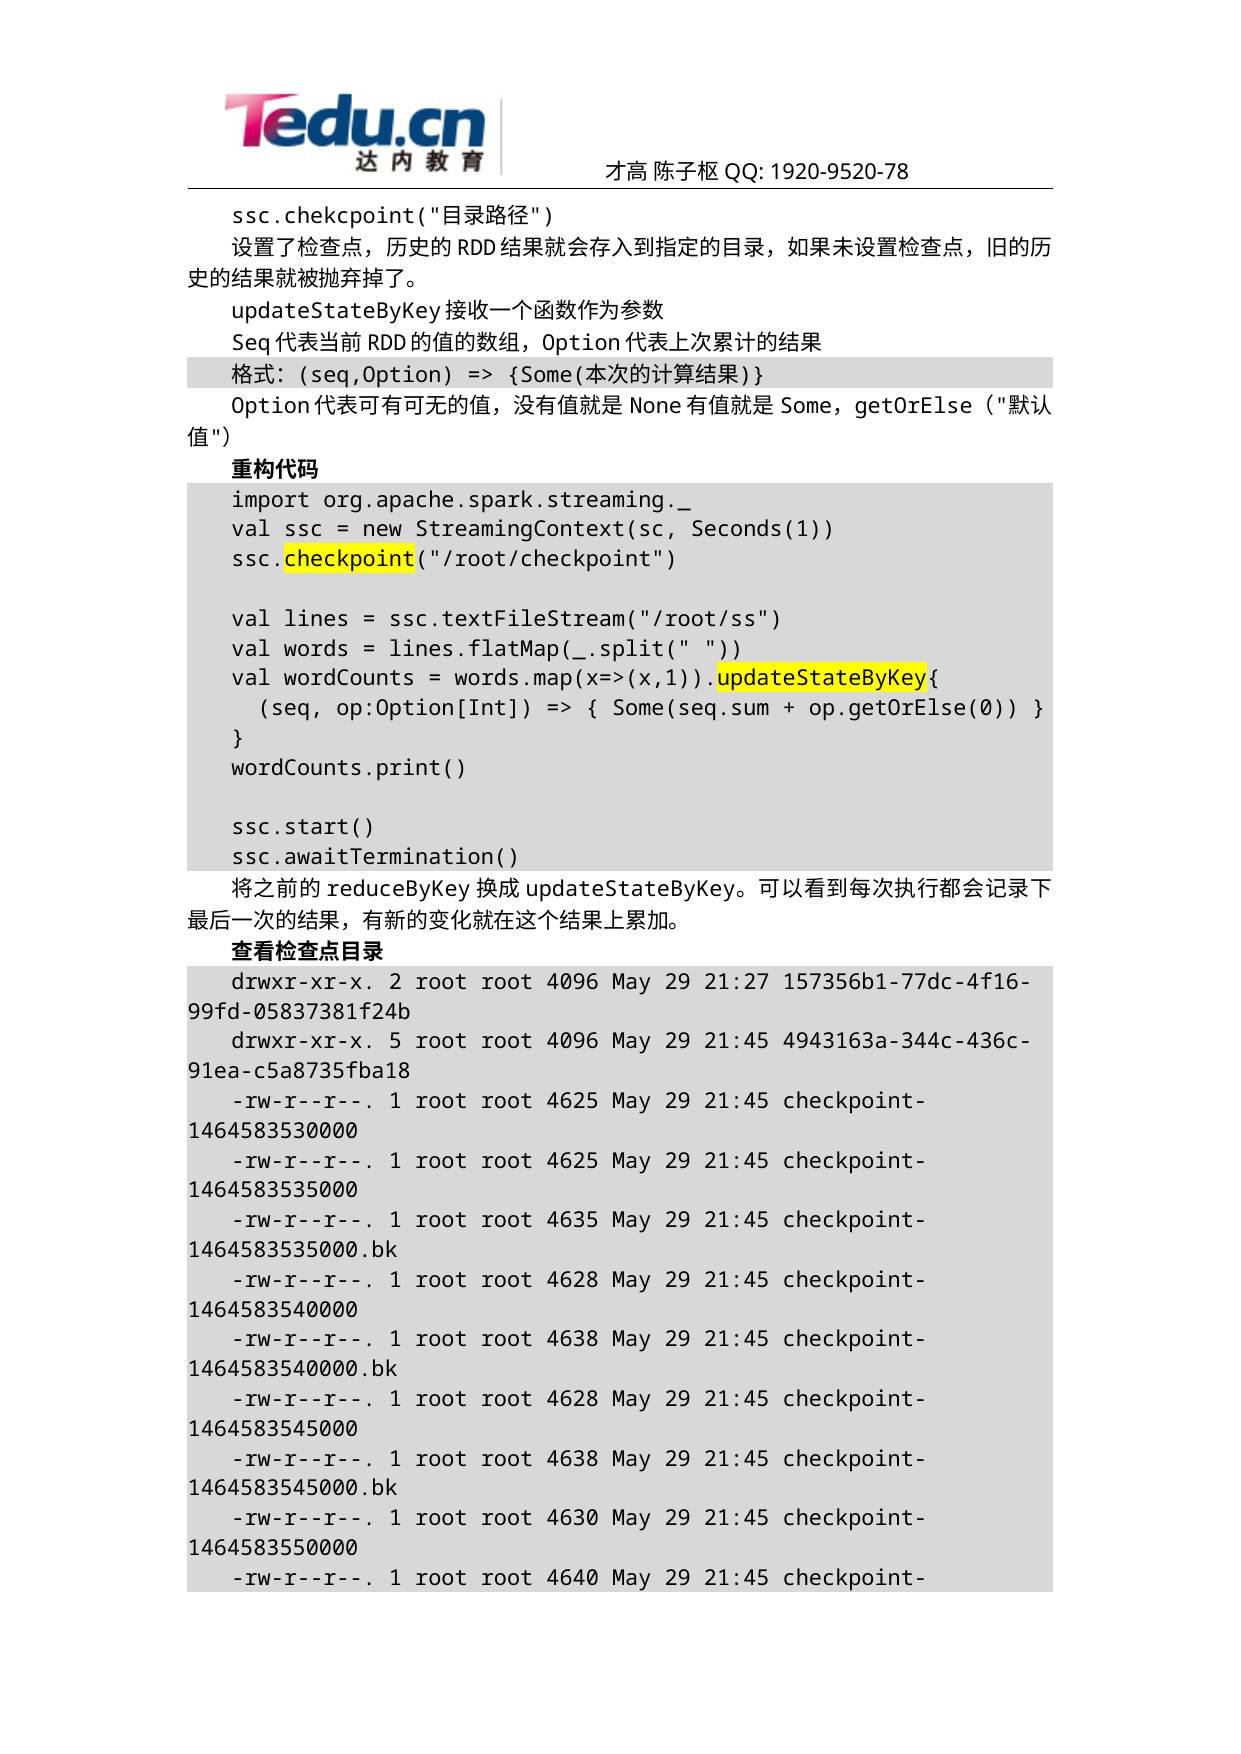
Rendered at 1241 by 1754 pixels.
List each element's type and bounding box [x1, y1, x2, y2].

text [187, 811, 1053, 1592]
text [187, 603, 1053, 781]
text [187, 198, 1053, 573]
picture [225, 88, 507, 180]
